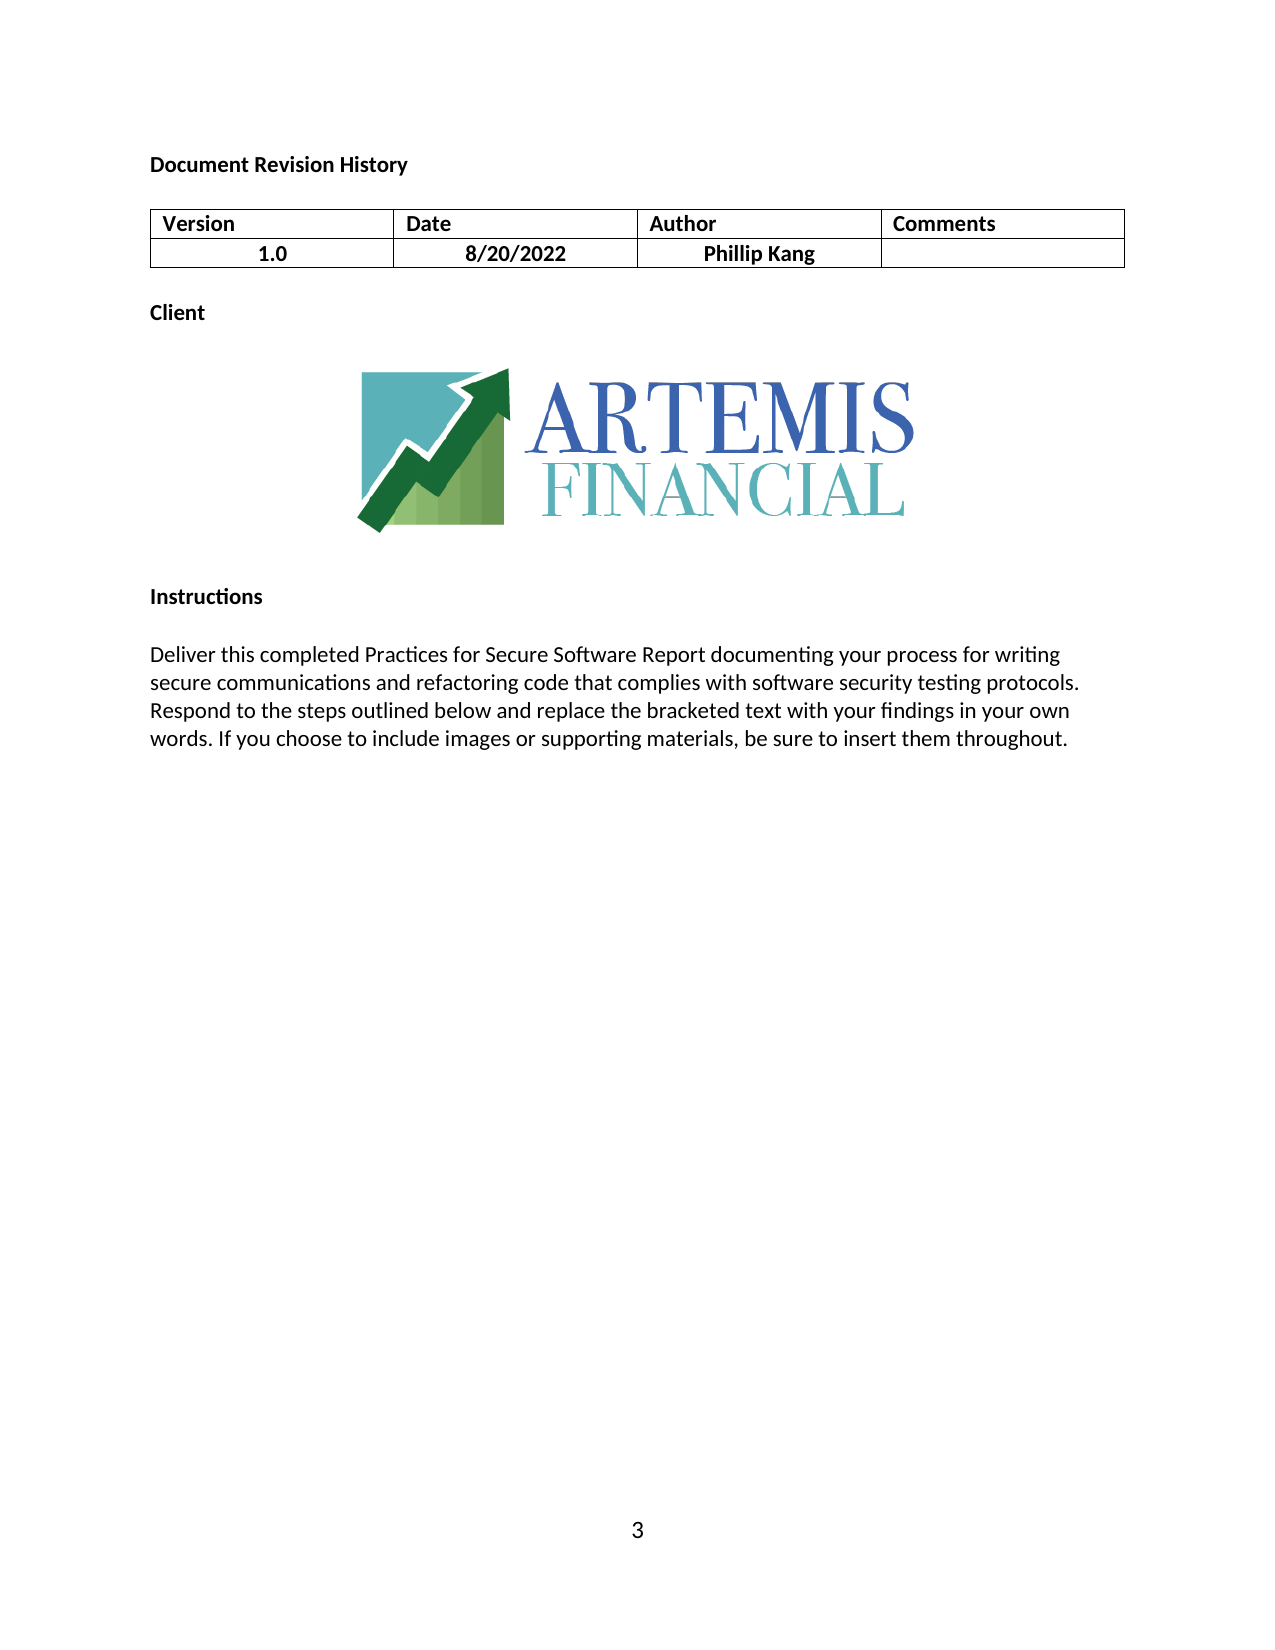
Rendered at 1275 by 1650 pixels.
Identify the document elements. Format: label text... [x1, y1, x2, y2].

table_header Author [638, 210, 881, 238]
table_header Date [394, 210, 637, 238]
text Respond to the steps outlined below and replace the bracketed text with your findings in your own words. If you choose to include images or supporting materials, be sure to insert them throughout. [150, 697, 1125, 753]
picture [344, 354, 931, 554]
table_cell [882, 239, 1124, 267]
subtitle Client [150, 298, 1125, 326]
subtitle Instructions [150, 582, 1125, 610]
table_cell Phillip Kang [638, 239, 881, 267]
table_header Comments [882, 210, 1124, 238]
table_cell 8/20/2022 [394, 239, 637, 267]
subtitle Document Revision History [150, 150, 1125, 178]
table_header Version [151, 210, 393, 238]
text Deliver this completed Practices for Secure Software Report documenting your process for writing secure communications and refactoring code that complies with software security testing protocols. [150, 641, 1125, 697]
table_cell 1.0 [151, 239, 393, 267]
